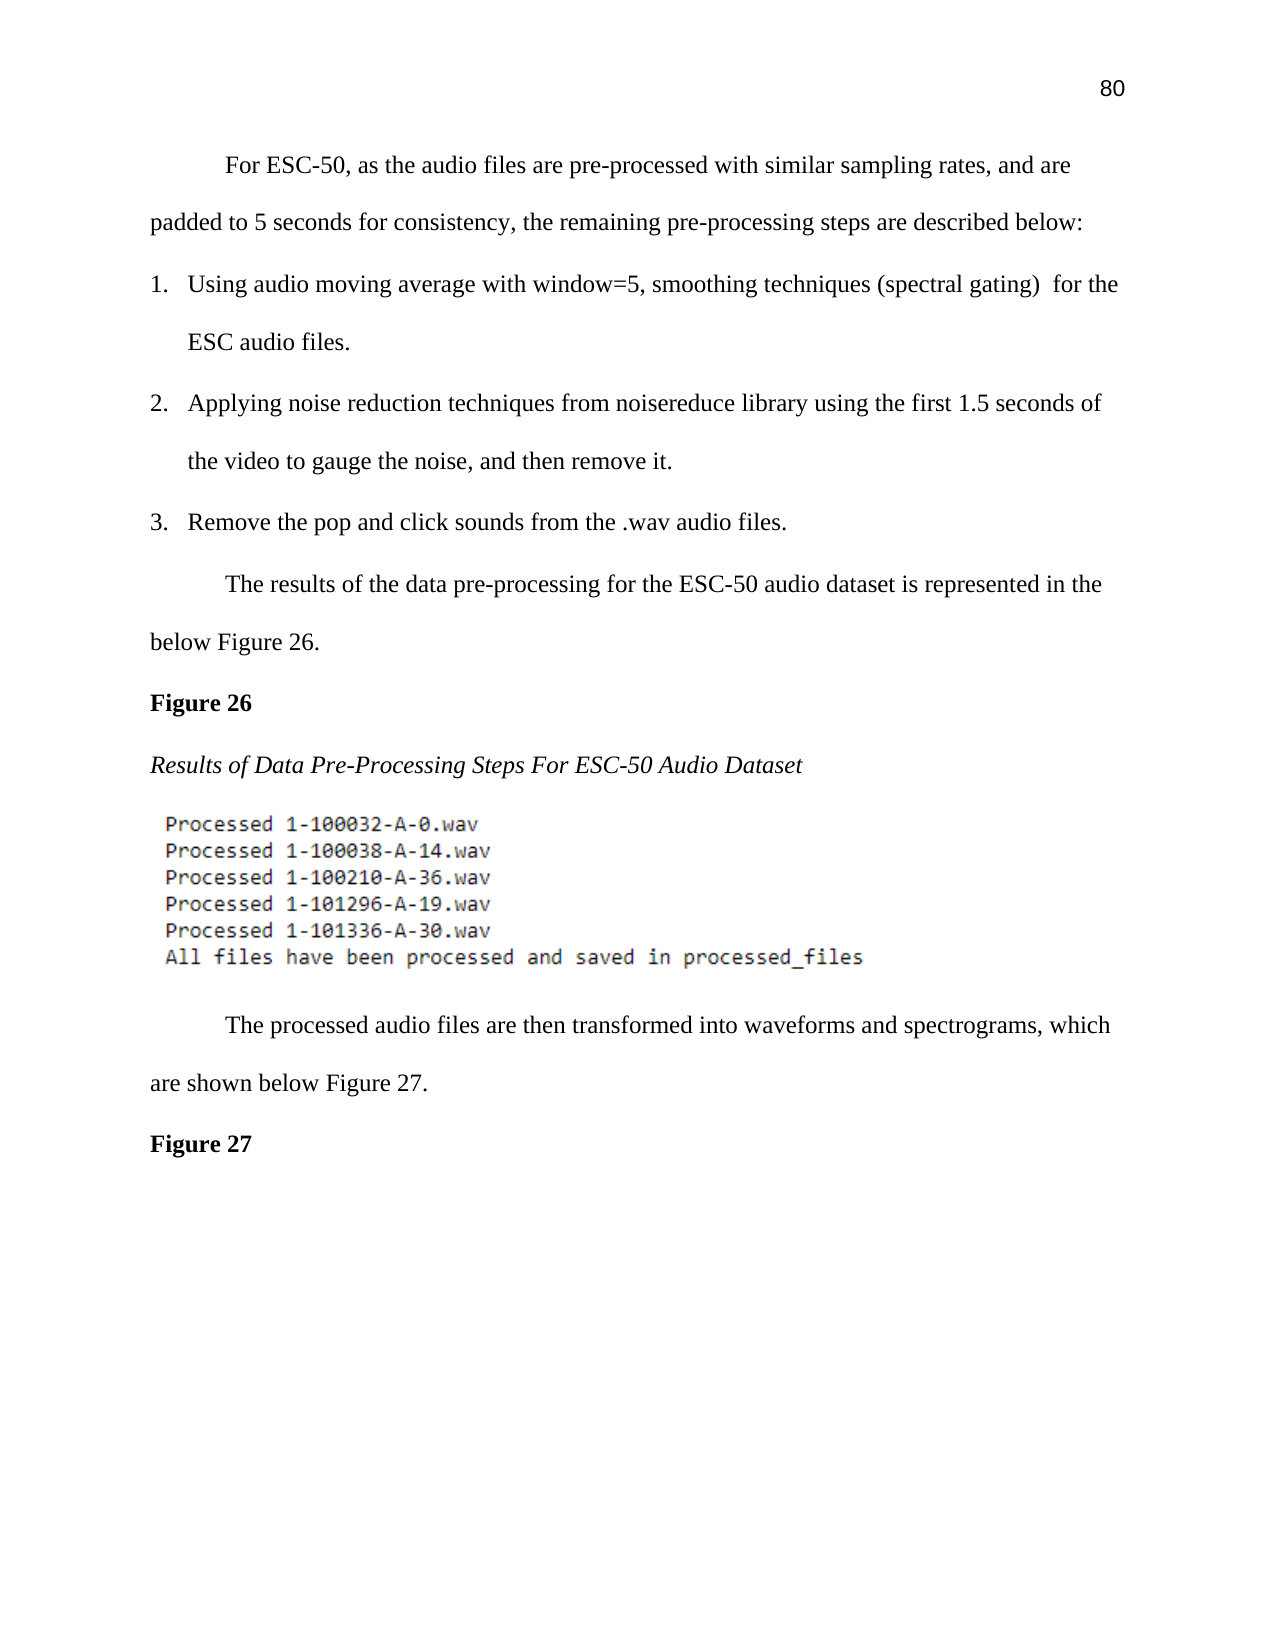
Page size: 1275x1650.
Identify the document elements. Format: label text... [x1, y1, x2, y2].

text The results of the data pre-processing for the ESC-50 audio dataset is represented in the below Figure 26. [150, 569, 1125, 655]
list Using audio moving average with window=5, smoothing techniques (spectral gating) for the ESC audio files. [150, 269, 1125, 355]
text The processed audio files are then transformed into waveforms and spectrograms, which are shown below Figure 27. [150, 1010, 1125, 1096]
list Applying noise reduction techniques from noisereduce library using the first 1.5 seconds of the video to gauge the noise, and then remove it. [150, 388, 1125, 474]
picture [150, 811, 879, 980]
list Remove the pop and click sounds from the .wav audio files. [150, 507, 1125, 536]
text Figure 26 [150, 688, 1125, 717]
title Results of Data Pre-Processing Steps For ESC-50 Audio Dataset [150, 750, 1125, 779]
text Figure 27 [150, 1129, 1125, 1158]
text For ESC-50, as the audio files are pre-processed with similar sampling rates, and are padded to 5 seconds for consistency, the remaining pre-processing steps are described below: [150, 150, 1125, 236]
